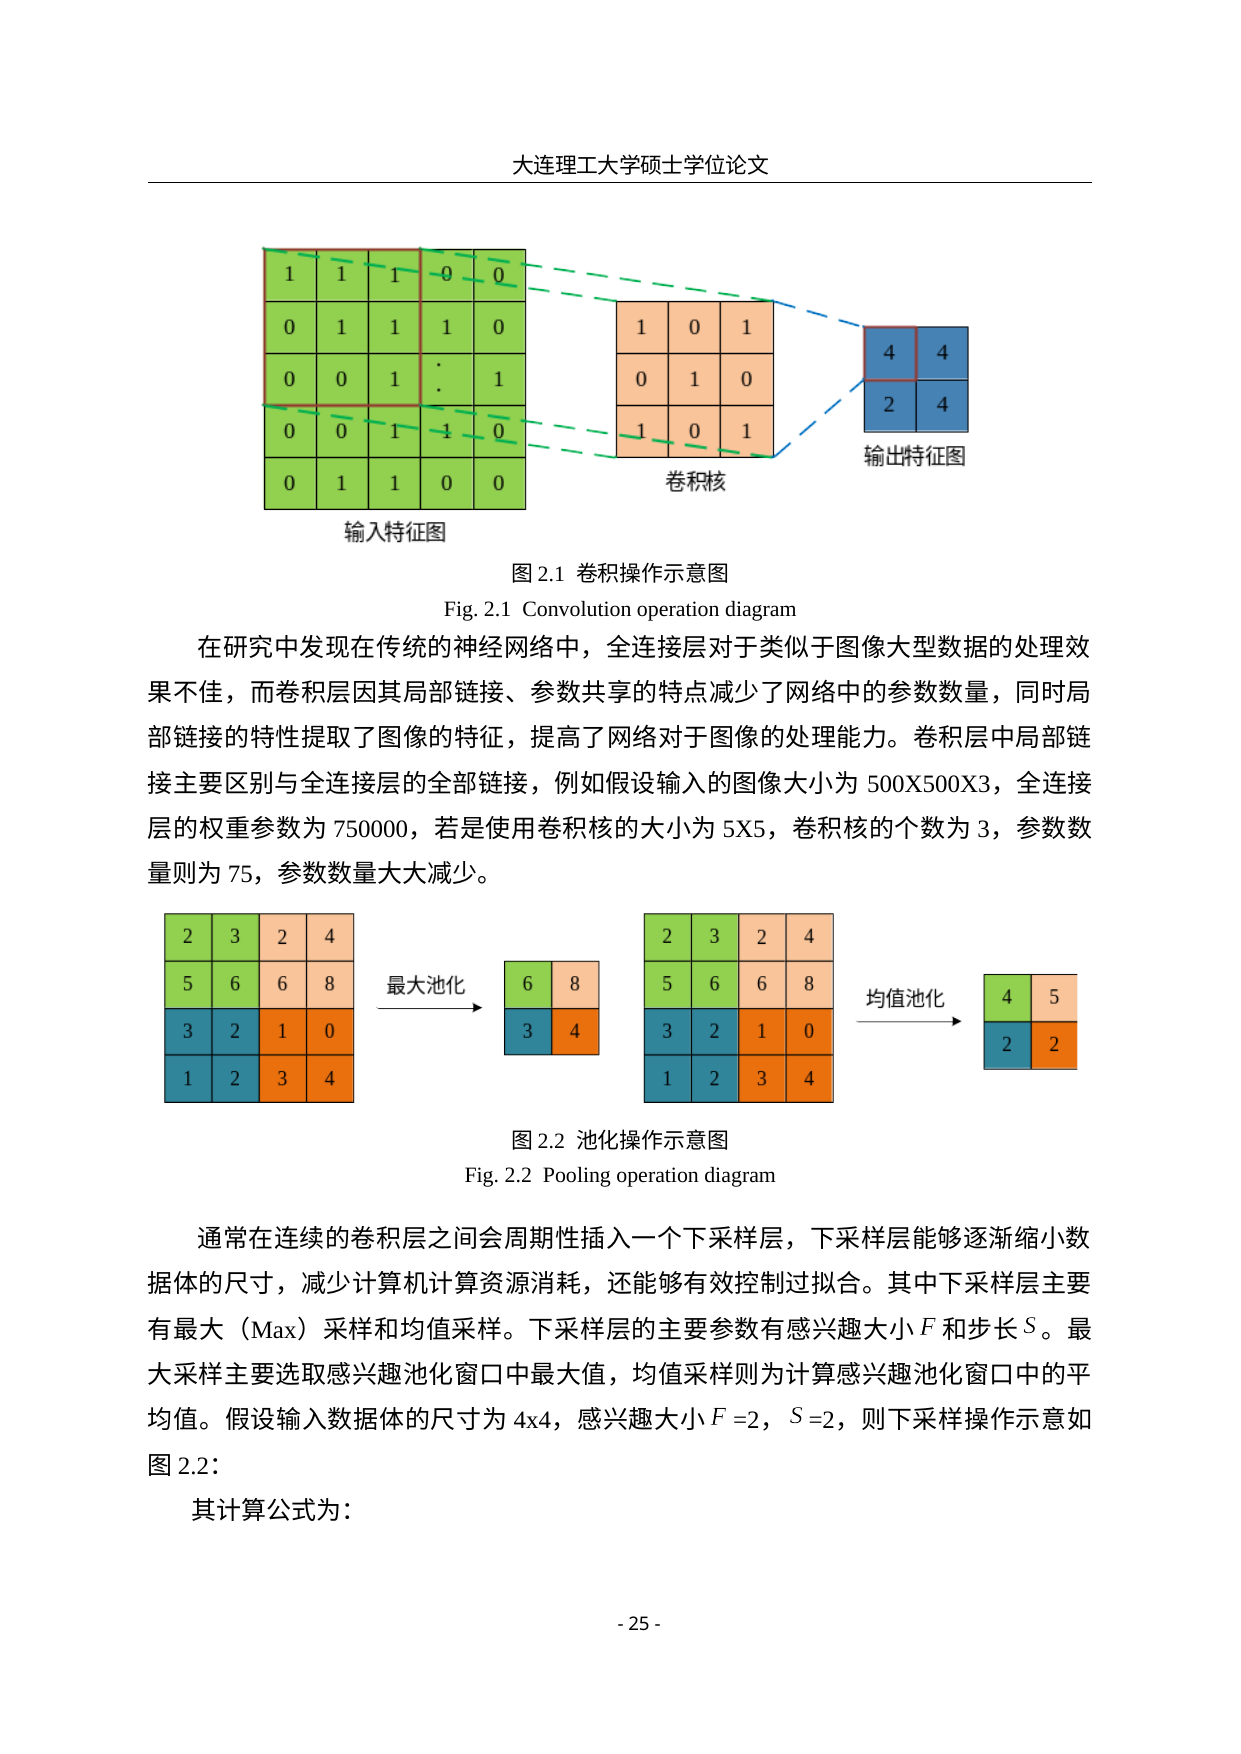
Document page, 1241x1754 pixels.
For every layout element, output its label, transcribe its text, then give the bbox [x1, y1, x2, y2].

text 通常在连续的卷积层之间会周期性插入一个下采样层，下采样层能够逐渐缩小数据体的尺寸，减少计算机计算资源消耗，还能够有效控制过拟合。其中下采样层主要有最大（Max）采样和均值采样。下采样层的主要参数有感兴趣大小和步长。最大采样主要选取感兴趣池化窗口中最大值，均值采样则为计算感兴趣池化窗口中的平均值。假设输入数据体的尺寸为4x4，感兴趣大小=2，=2，则下采样操作示意如图2.2： [148, 1219, 1092, 1481]
text 其计算公式为： [148, 1491, 1092, 1527]
text Fig. 2.1 Convolution operation diagram [148, 596, 1092, 621]
text Fig. 2.2 Pooling operation diagram [148, 1162, 1092, 1187]
text 在研究中发现在传统的神经网络中，全连接层对于类似于图像大型数据的处理效果不佳，而卷积层因其局部链接、参数共享的特点减少了网络中的参数数量，同时局部链接的特性提取了图像的特征，提高了网络对于图像的处理能力。卷积层中局部链接主要区别与全连接层的全部链接，例如假设输入的图像大小为500X500X3，全连接层的权重参数为750000，若是使用卷积核的大小为5X5，卷积核的个数为3，参数数量则为75，参数数量大大减少。 [148, 627, 1092, 890]
text 图2.2 池化操作示意图 [148, 1123, 1092, 1154]
text 图2.1 卷积操作示意图 [148, 556, 1092, 588]
